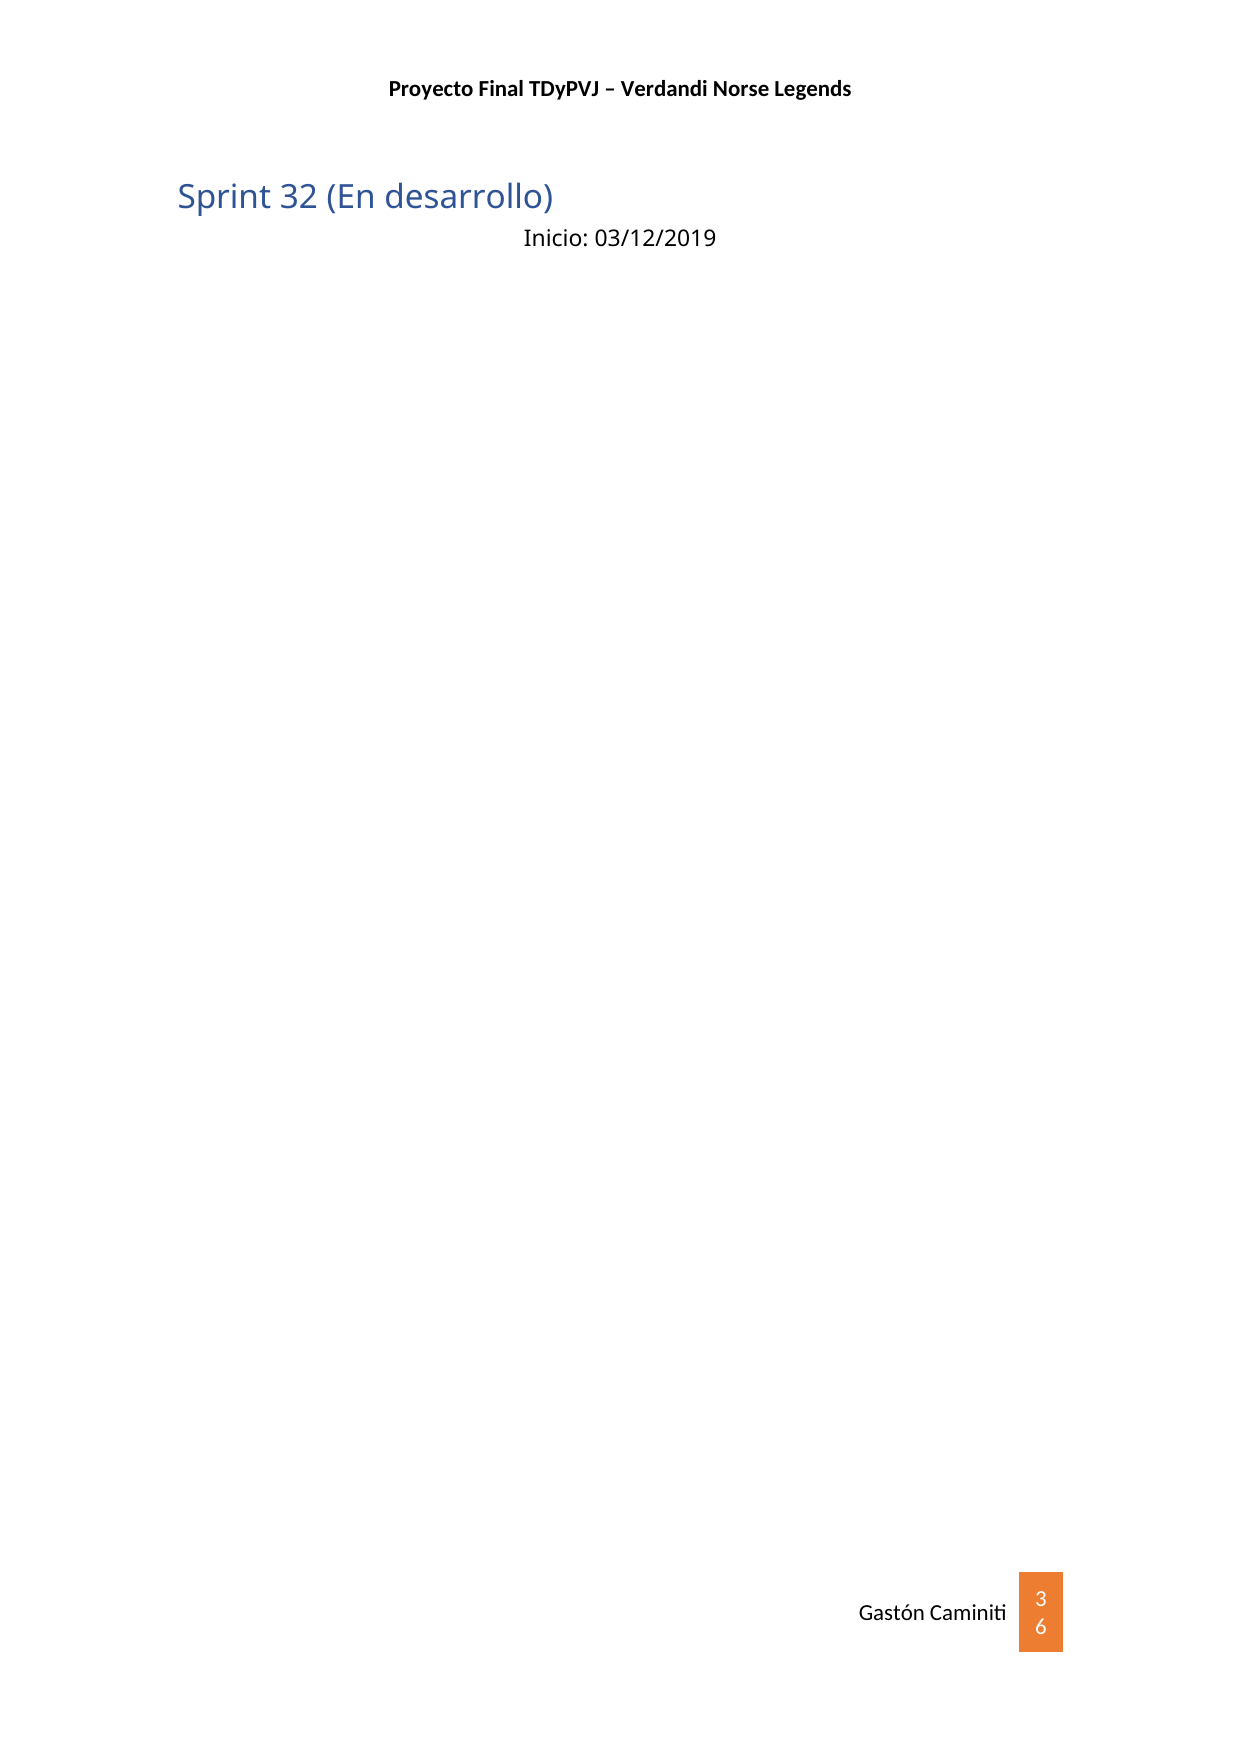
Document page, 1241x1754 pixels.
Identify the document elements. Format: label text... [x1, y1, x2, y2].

subtitle Sprint 32 (En desarrollo) [177, 173, 1063, 218]
text Inicio: 03/12/2019 [177, 222, 1063, 253]
